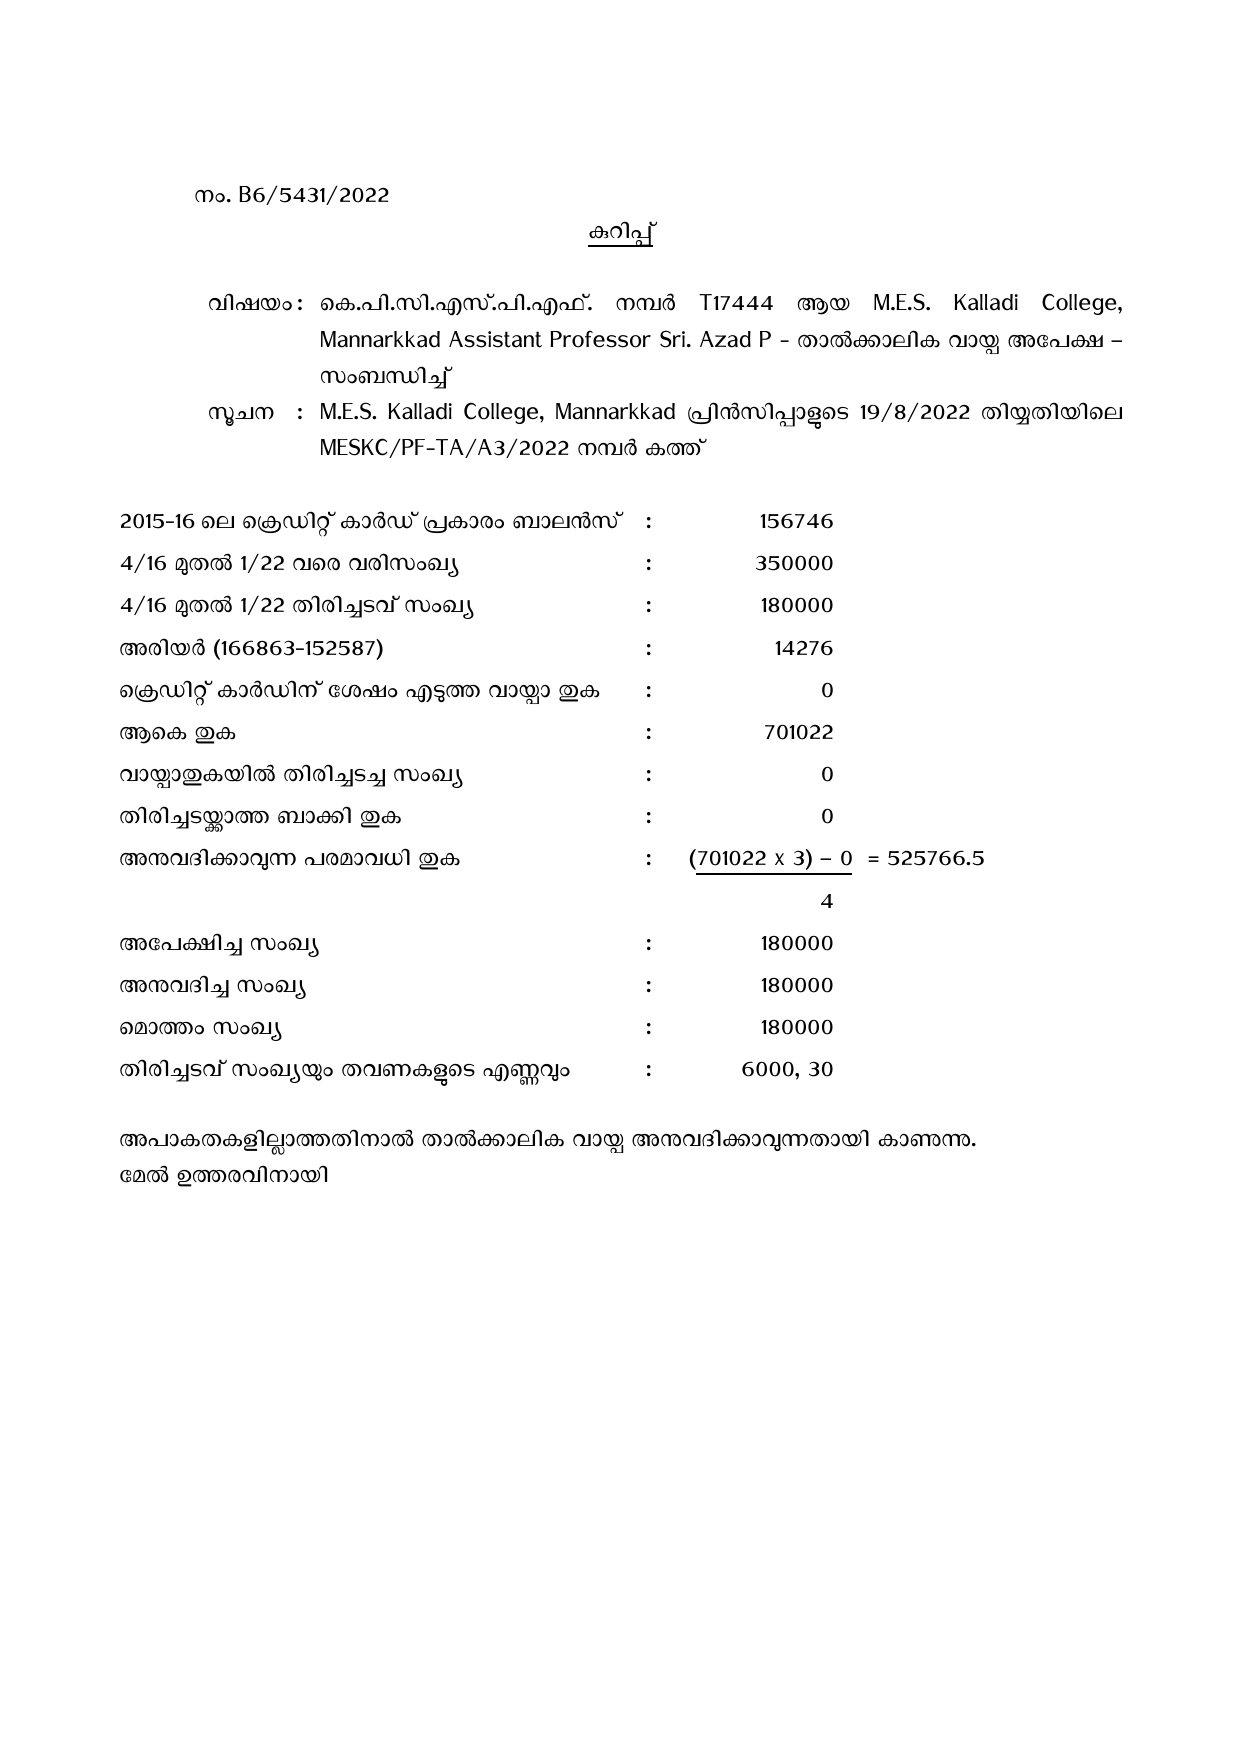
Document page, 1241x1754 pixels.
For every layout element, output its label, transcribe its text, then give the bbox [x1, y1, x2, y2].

text ക്രെഡിറ്റ് കാര്‍ഡിന് ശേഷം എടുത്ത വായ്പാ തുക : 0 [118, 678, 1122, 714]
text മൊത്തം സംഖ്യ : 180000 [118, 1016, 1122, 1052]
text വായ്പാതുകയില്‍ തിരിച്ചടച്ച സംഖ്യ : 0 [118, 762, 1122, 799]
text 4 [118, 889, 1122, 925]
text ആകെ തുക : 701022 [118, 720, 1122, 757]
text അനുവദിച്ച സംഖ്യ : 180000 [118, 973, 1122, 1010]
text സൂചന : M.E.S. Kalladi College, Mannarkkad പ്രിന്‍സിപ്പാളുടെ 19/8/2022 തിയ്യതിയിലെ MESKC/PF-TA/A3/2022 നമ്പര്‍ കത്ത് [207, 401, 1122, 473]
text കുറിപ്പ് [118, 219, 1122, 256]
text 2015-16ലെ ക്രെഡിറ്റ് കാര്‍ഡ് പ്രകാരം ബാലന്‍സ് : 156746 [118, 509, 1122, 546]
text വിഷയം : കെ.പി.സി.എസ്.പി.എ‌ഫ്. നമ്പര്‍ T17444 ആയ M.E.S. Kalladi College, Mannarkkad Assistant Professor Sri. Azad P‍ - താല്‍ക്കാലിക വായ്പ അപേക്ഷ – സംബന്ധിച്ച് [207, 292, 1122, 401]
text 4/16 മുതല്‍ 1/22 തിരിച്ചടവ് സംഖ്യ : 180000 [118, 594, 1122, 630]
text മേല്‍ ഉത്തരവിനായി [118, 1164, 1122, 1200]
text 4/16 മുതല്‍ 1/22 വരെ വരിസംഖ്യ : 350000 [118, 552, 1122, 588]
text തിരിച്ചടവ് സംഖ്യയും തവണകളുടെ എണ്ണവും : 6000, 30 [118, 1058, 1122, 1094]
text അരിയര്‍ (166863-152587) : 14276 [118, 636, 1122, 672]
text നം. B6/5431/2022 [118, 183, 1122, 219]
text അപേക്ഷിച്ച സംഖ്യ : 180000 [118, 931, 1122, 967]
text അനുവദിക്കാവുന്ന പരമാവധി തുക : (701022 x 3) – 0 = 525766.5 [118, 847, 1122, 883]
text തിരിച്ചടയ്ക്കാത്ത ബാക്കി തുക : 0 [118, 805, 1122, 841]
text അപാകതകളില്ലാത്തതിനാല്‍ താല്‍ക്കാലിക വായ്പ അനുവദിക്കാവുന്നതായി കാണുന്നു. [118, 1127, 1122, 1164]
